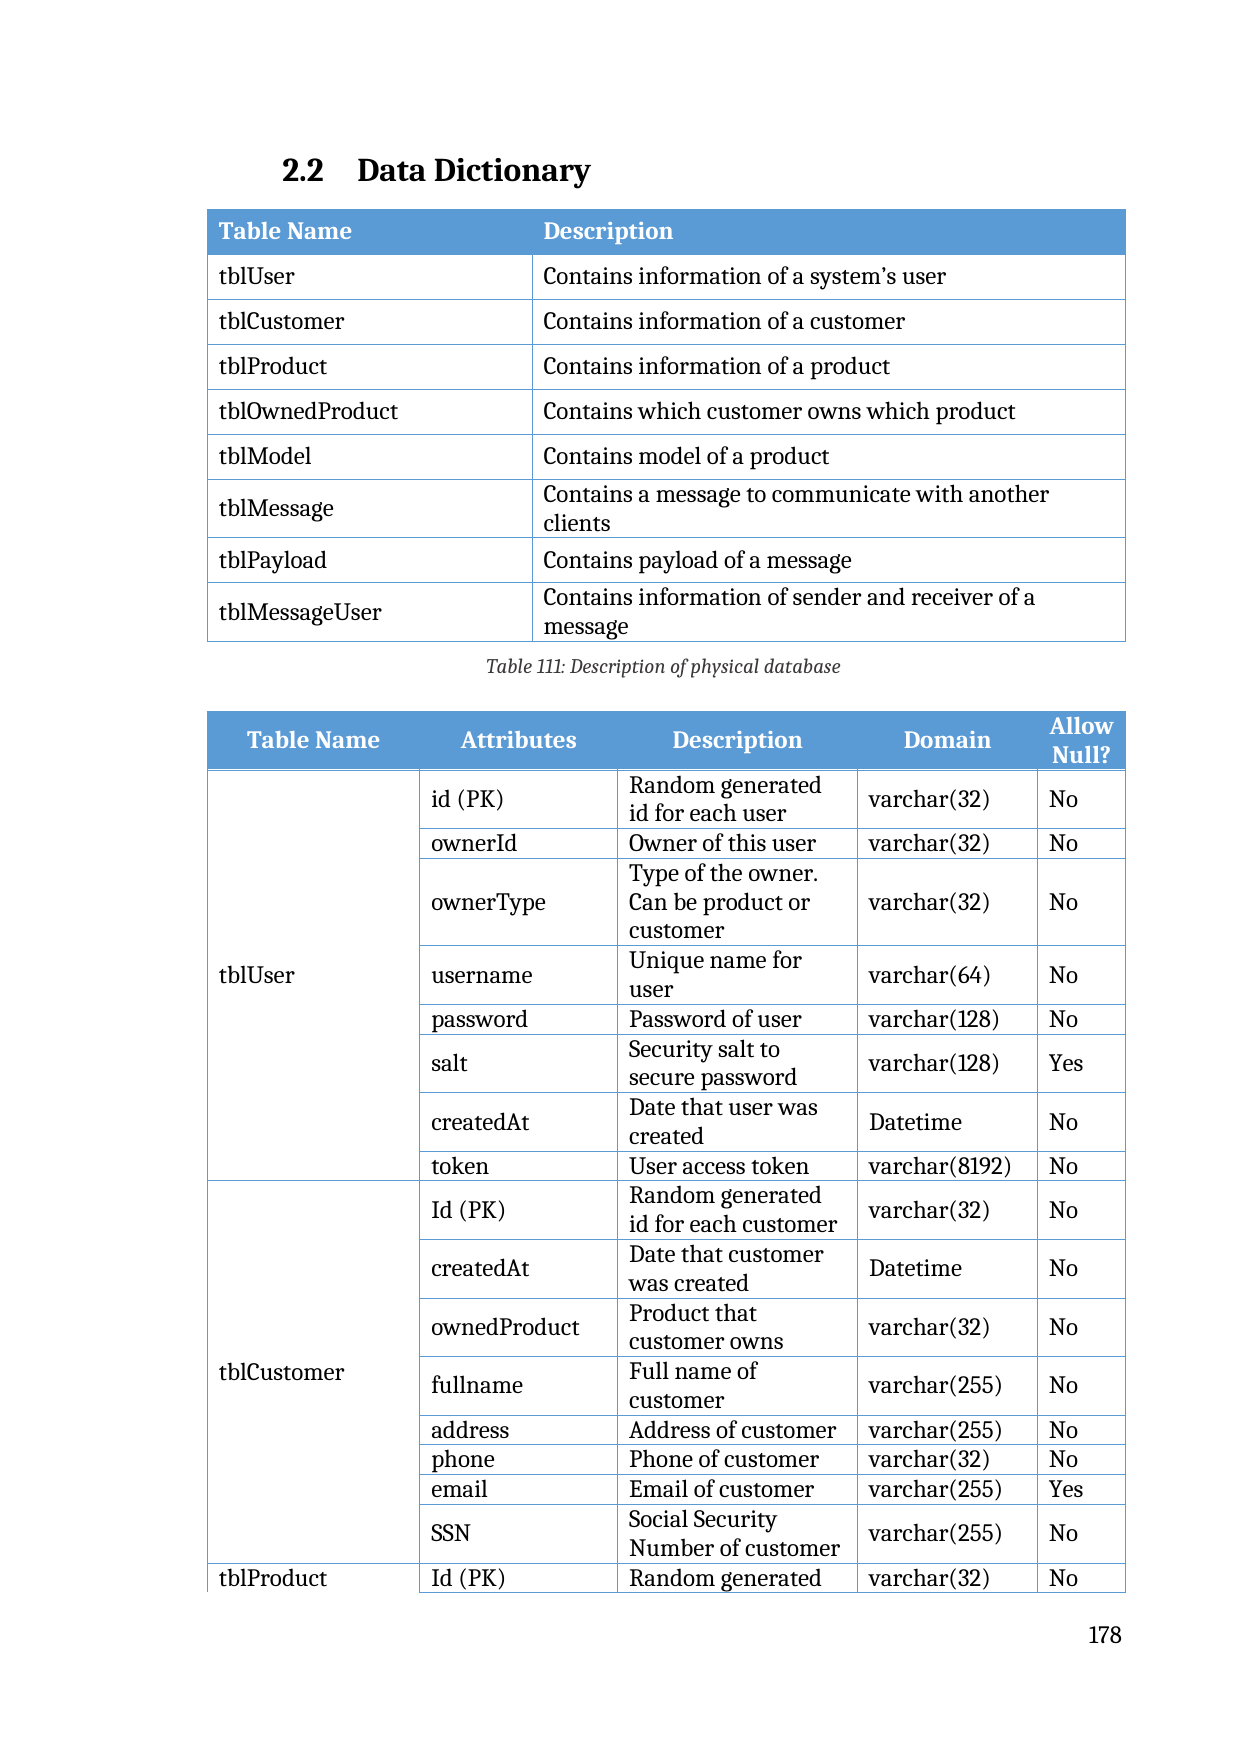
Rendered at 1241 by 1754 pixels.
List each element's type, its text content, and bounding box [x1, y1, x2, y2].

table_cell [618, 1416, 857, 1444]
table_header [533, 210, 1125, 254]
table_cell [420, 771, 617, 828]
text Table 111: Description of physical database [207, 654, 1122, 678]
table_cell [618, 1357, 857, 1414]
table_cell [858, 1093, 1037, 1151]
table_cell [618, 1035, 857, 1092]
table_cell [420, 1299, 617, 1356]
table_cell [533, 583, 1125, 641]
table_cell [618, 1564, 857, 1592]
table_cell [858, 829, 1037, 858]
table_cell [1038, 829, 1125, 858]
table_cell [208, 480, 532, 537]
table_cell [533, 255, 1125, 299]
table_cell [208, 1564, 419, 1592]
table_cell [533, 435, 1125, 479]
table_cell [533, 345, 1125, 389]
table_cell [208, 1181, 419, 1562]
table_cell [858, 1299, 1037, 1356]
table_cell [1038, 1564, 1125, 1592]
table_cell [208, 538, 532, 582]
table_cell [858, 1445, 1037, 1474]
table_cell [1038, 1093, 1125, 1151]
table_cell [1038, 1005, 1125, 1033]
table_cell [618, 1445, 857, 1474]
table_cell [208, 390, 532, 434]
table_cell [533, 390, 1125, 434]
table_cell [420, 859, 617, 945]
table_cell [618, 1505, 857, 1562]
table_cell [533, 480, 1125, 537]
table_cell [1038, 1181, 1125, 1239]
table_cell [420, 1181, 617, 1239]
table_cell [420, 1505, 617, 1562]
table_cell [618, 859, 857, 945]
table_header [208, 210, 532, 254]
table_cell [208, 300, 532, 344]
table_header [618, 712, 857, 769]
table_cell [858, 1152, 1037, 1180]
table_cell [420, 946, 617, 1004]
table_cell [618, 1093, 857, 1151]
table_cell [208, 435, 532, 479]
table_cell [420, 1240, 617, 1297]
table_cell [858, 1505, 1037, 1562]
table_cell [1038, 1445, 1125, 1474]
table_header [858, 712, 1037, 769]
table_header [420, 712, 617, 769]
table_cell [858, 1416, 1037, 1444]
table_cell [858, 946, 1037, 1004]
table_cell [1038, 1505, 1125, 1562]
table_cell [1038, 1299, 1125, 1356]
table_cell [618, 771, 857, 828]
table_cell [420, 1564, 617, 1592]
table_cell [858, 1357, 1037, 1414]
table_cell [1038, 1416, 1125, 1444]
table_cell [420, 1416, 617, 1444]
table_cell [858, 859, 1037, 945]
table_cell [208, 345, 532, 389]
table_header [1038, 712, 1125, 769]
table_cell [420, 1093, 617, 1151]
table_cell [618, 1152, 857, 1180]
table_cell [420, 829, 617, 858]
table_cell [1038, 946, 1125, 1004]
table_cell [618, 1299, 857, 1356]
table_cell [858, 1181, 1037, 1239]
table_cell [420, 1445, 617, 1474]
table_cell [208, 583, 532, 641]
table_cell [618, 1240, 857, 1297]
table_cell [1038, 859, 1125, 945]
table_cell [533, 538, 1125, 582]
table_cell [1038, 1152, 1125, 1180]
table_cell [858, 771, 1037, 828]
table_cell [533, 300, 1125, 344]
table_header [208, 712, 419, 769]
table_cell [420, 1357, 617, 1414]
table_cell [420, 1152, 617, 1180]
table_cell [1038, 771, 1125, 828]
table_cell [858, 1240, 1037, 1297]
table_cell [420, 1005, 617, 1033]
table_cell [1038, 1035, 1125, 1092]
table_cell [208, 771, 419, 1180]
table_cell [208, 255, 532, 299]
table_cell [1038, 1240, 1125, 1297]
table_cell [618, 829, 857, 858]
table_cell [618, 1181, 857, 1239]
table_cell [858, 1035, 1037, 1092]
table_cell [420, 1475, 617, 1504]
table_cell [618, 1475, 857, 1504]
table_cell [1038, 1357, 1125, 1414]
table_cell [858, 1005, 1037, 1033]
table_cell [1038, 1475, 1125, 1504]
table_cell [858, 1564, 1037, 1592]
subtitle Data Dictionary [282, 151, 1122, 189]
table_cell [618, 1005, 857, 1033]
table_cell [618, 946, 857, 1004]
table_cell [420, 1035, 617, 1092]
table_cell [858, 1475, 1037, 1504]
